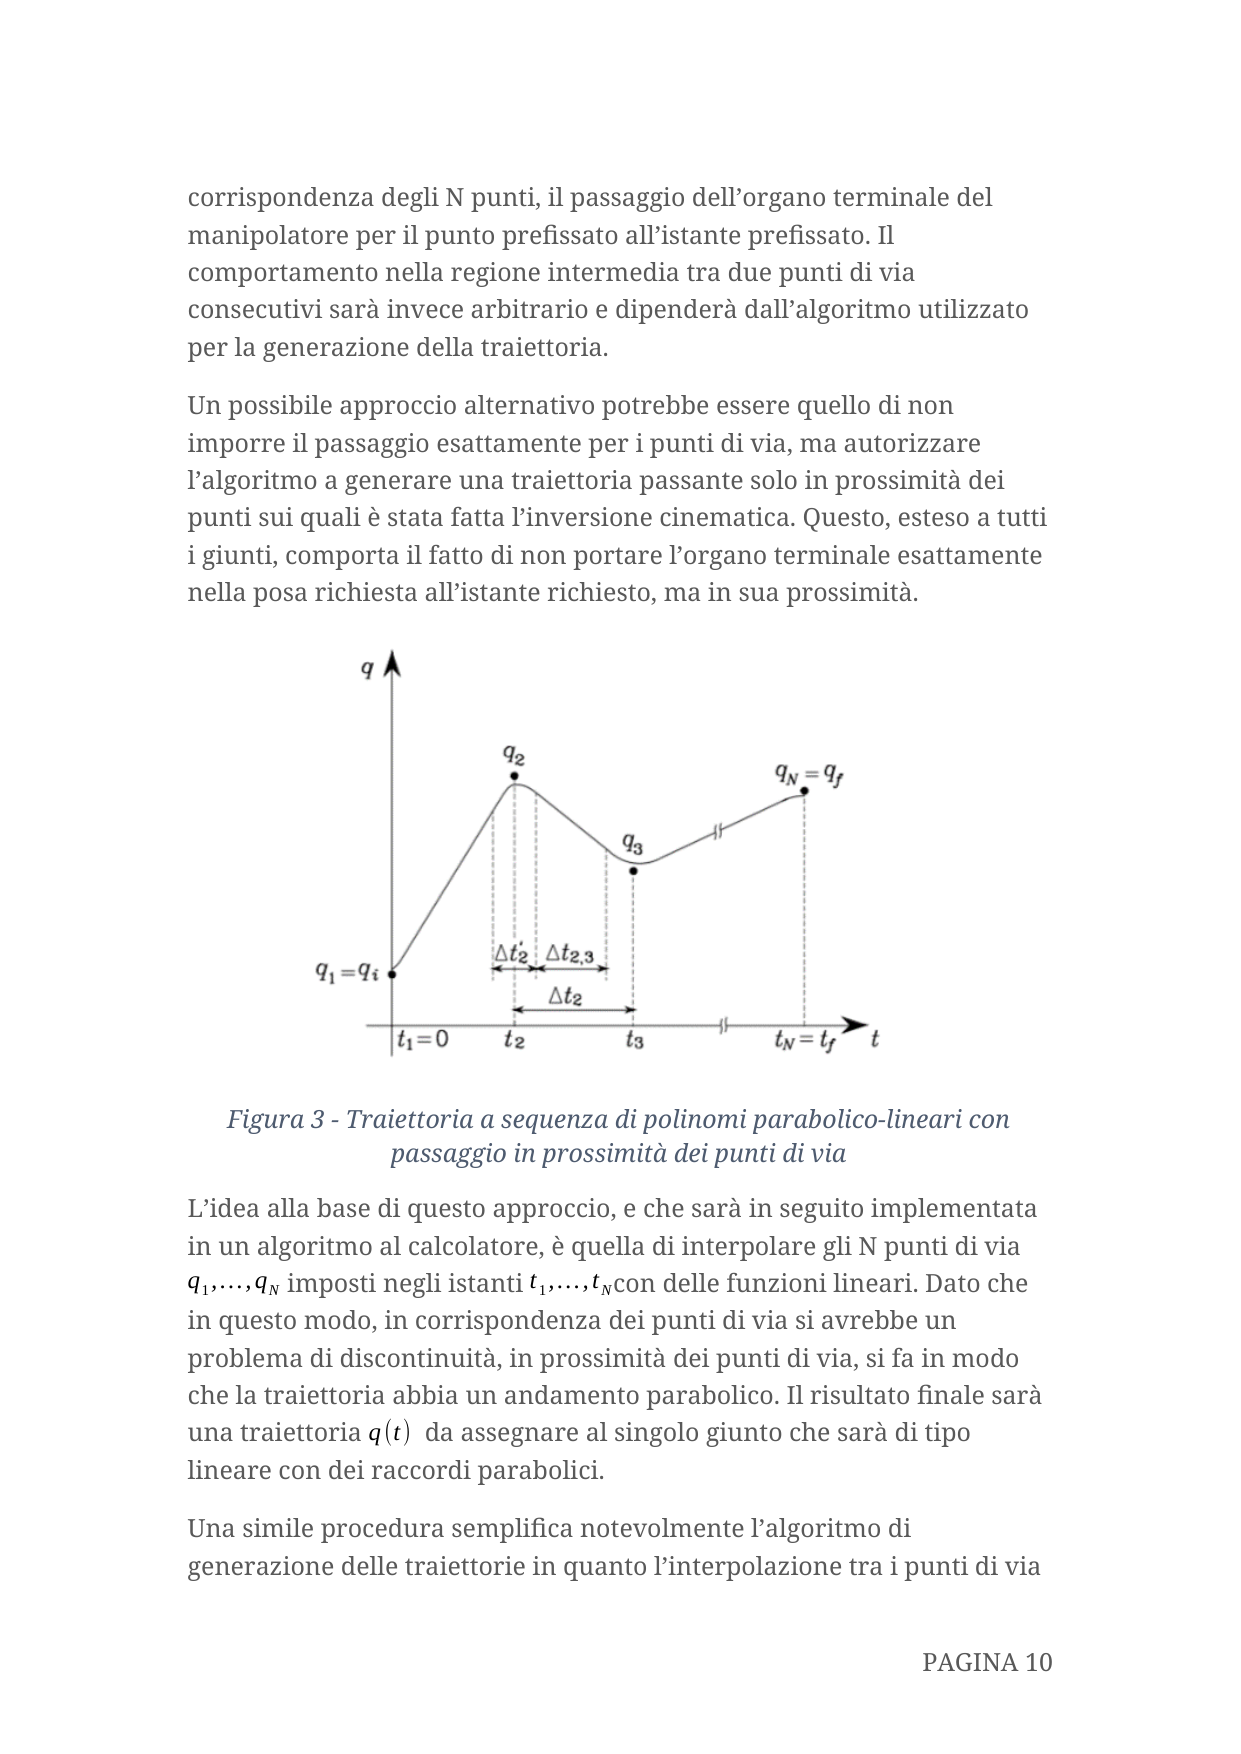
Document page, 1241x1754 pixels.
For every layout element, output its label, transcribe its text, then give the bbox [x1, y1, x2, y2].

text Figura - Traiettoria a sequenza di polinomi parabolico-lineari con passaggio in prossimità dei punti di via [187, 1102, 1053, 1170]
text Un possibile approccio alternativo potrebbe essere quello di non imporre il passaggio esattamente per i punti di via, ma autorizzare l’algoritmo a generare una traiettoria passante solo in prossimità dei punti sui quali è stata fatta l’inversione cinematica. Questo, esteso a tutti i giunti, comporta il fatto di non portare l’organo terminale esattamente nella posa richiesta all’istante richiesto, ma in sua prossimità. [187, 388, 1053, 609]
picture [306, 633, 934, 1078]
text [187, 180, 1053, 364]
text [187, 1511, 1053, 1582]
text L’idea alla base di questo approccio, e che sarà in seguito implementata in un algoritmo al calcolatore, è quella di interpolare gli N punti di via imposti negli istanti con delle funzioni lineari. Dato che in questo modo, in corrispondenza dei punti di via si avrebbe un problema di discontinuità, in prossimità dei punti di via, si fa in modo che la traiettoria abbia un andamento parabolico. Il risultato finale sarà una traiettoria da assegnare al singolo giunto che sarà di tipo lineare con dei raccordi parabolici. [187, 1191, 1053, 1487]
